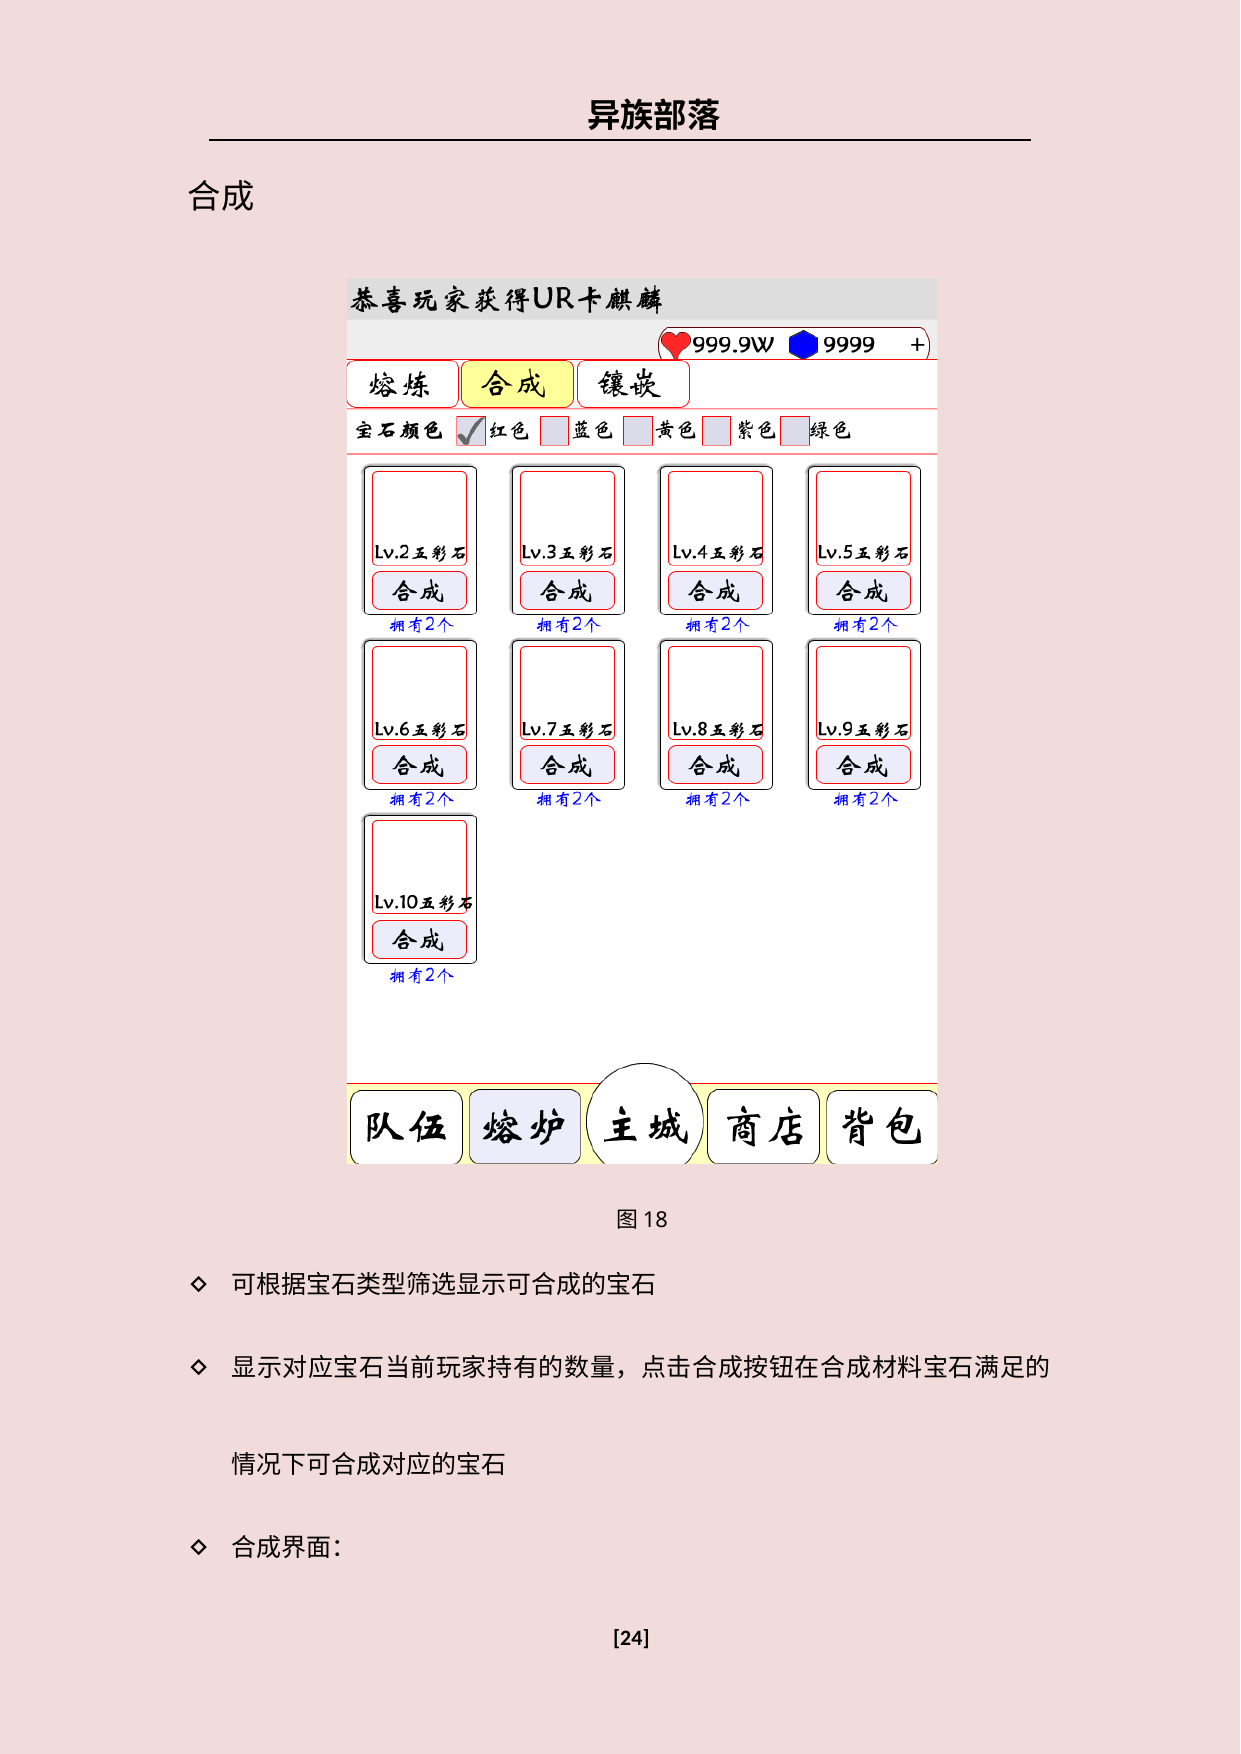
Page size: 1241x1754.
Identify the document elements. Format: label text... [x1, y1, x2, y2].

text 合成界面： [187, 1513, 1053, 1578]
text 图18 [209, 1201, 1031, 1234]
picture [346, 278, 938, 1164]
text 可根据宝石类型筛选显示可合成的宝石 [187, 1250, 1053, 1315]
text 显示对应宝石当前玩家持有的数量，点击合成按钮在合成材料宝石满足的情况下可合成对应的宝石 [187, 1333, 1053, 1495]
subtitle 合成 [187, 162, 1031, 227]
